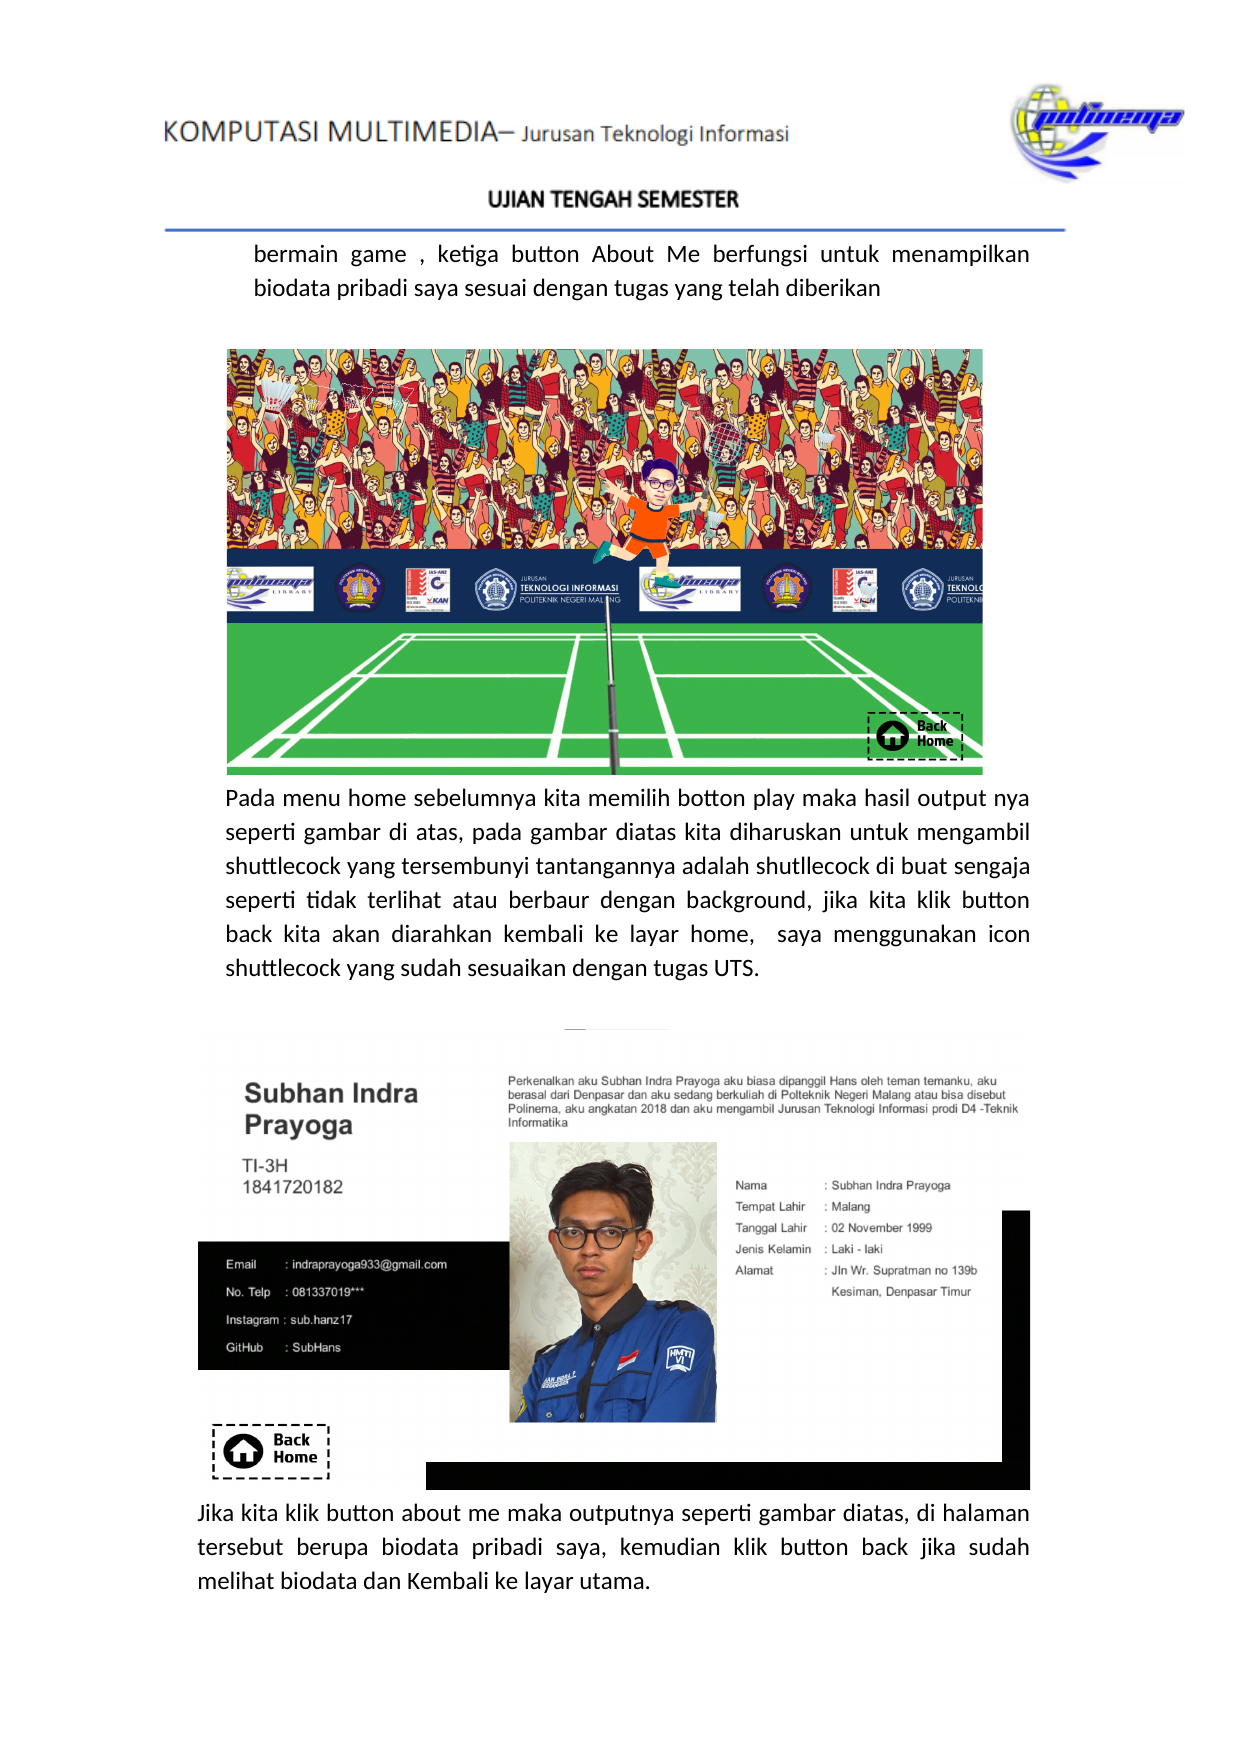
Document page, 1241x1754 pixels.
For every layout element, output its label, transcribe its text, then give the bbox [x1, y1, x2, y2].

picture [107, 61, 1195, 235]
picture [226, 349, 983, 775]
text Jika kita klik button about me maka outputnya seperti gambar diatas, di halaman tersebut berupa biodata pribadi saya, kemudian klik button back jika sudah melihat biodata dan Kembali ke layar utama. [197, 1497, 1031, 1596]
picture [198, 1029, 1031, 1490]
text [252, 106, 1031, 302]
text Pada menu home sebelumnya kita memilih botton play maka hasil output nya seperti gambar di atas, pada gambar diatas kita diharuskan untuk mengambil shuttlecock yang tersembunyi tantangannya adalah shutllecock di buat sengaja seperti tidak terlihat atau berbaur dengan background, jika kita klik button back kita akan diarahkan kembali ke layar home, saya menggunakan icon shuttlecock yang sudah sesuaikan dengan tugas UTS. [225, 783, 1031, 982]
